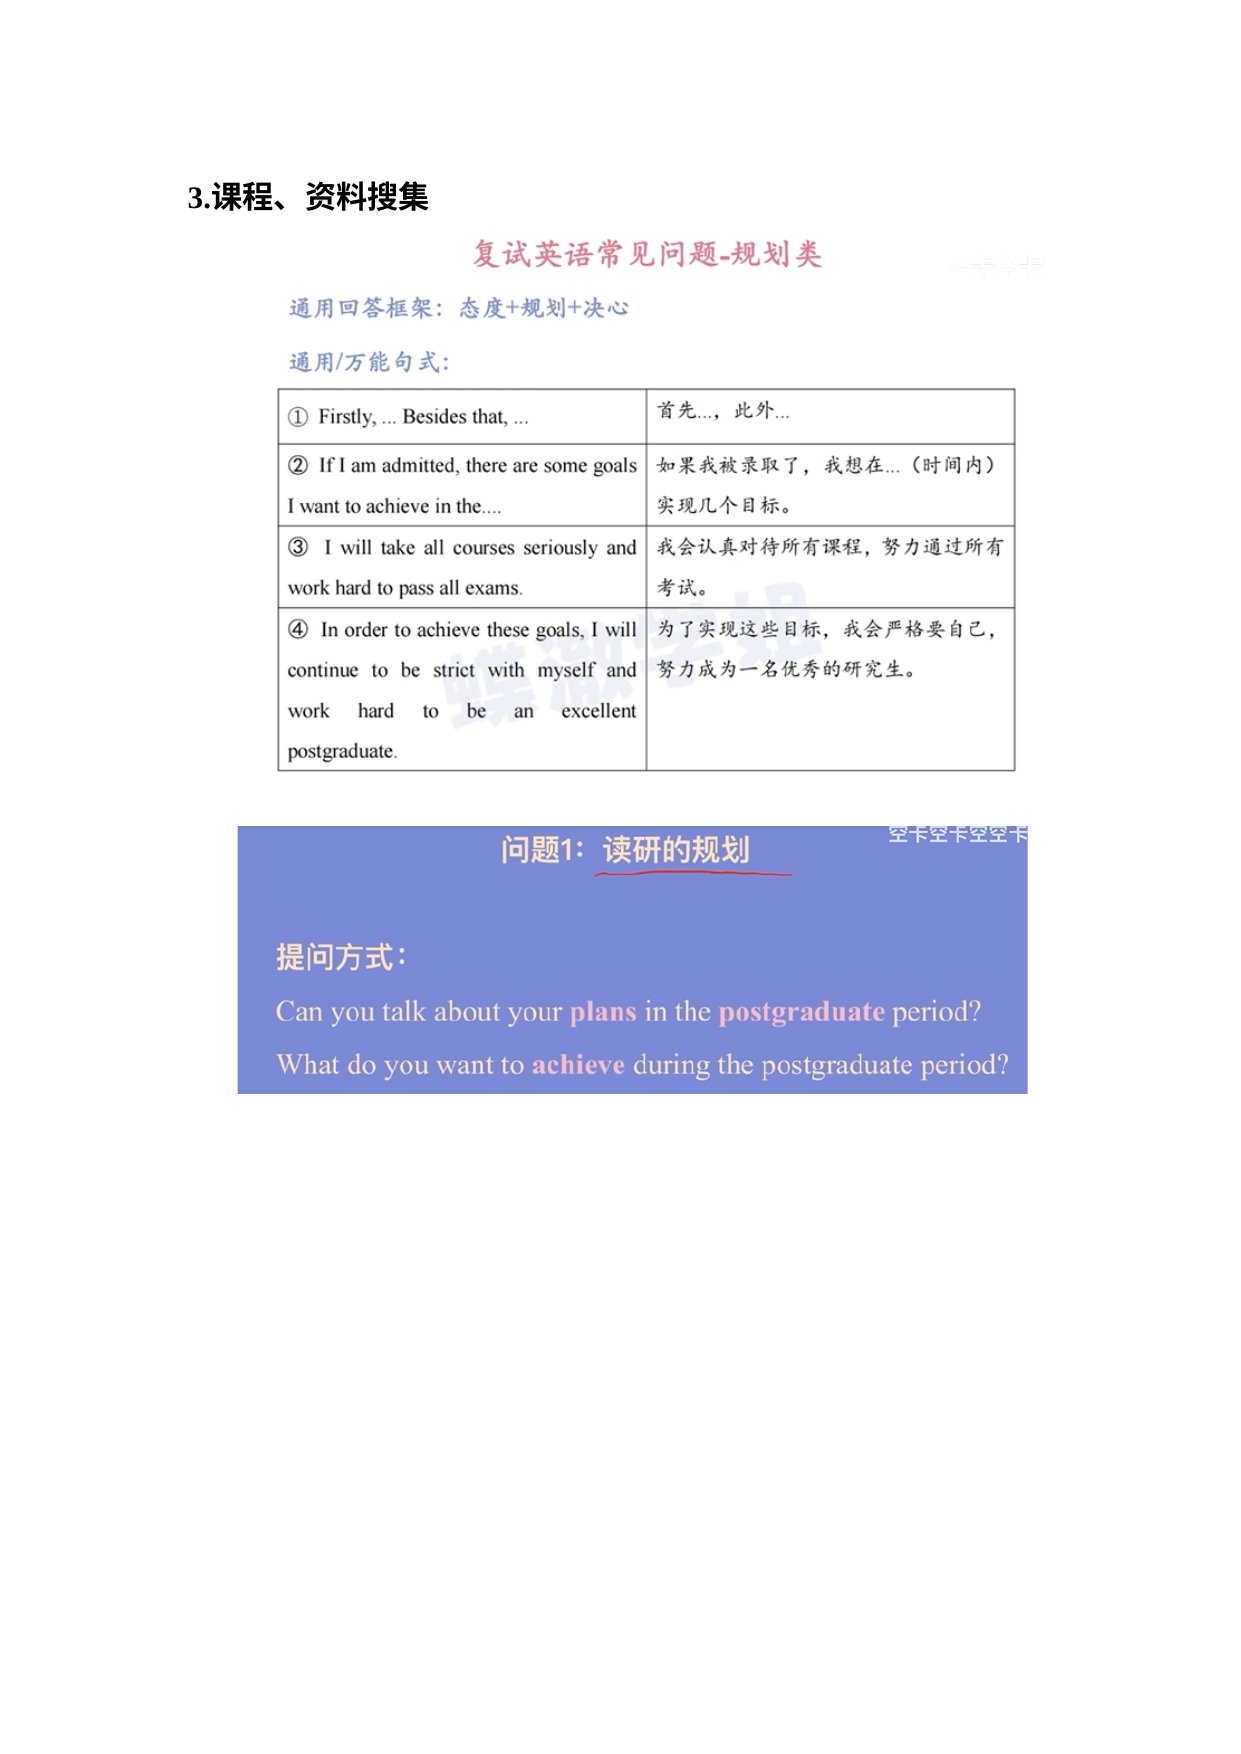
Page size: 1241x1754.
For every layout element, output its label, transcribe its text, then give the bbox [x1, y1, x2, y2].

picture [237, 227, 1046, 797]
subtitle 3.课程、资料搜集 [187, 162, 1053, 227]
picture [237, 826, 1028, 1094]
